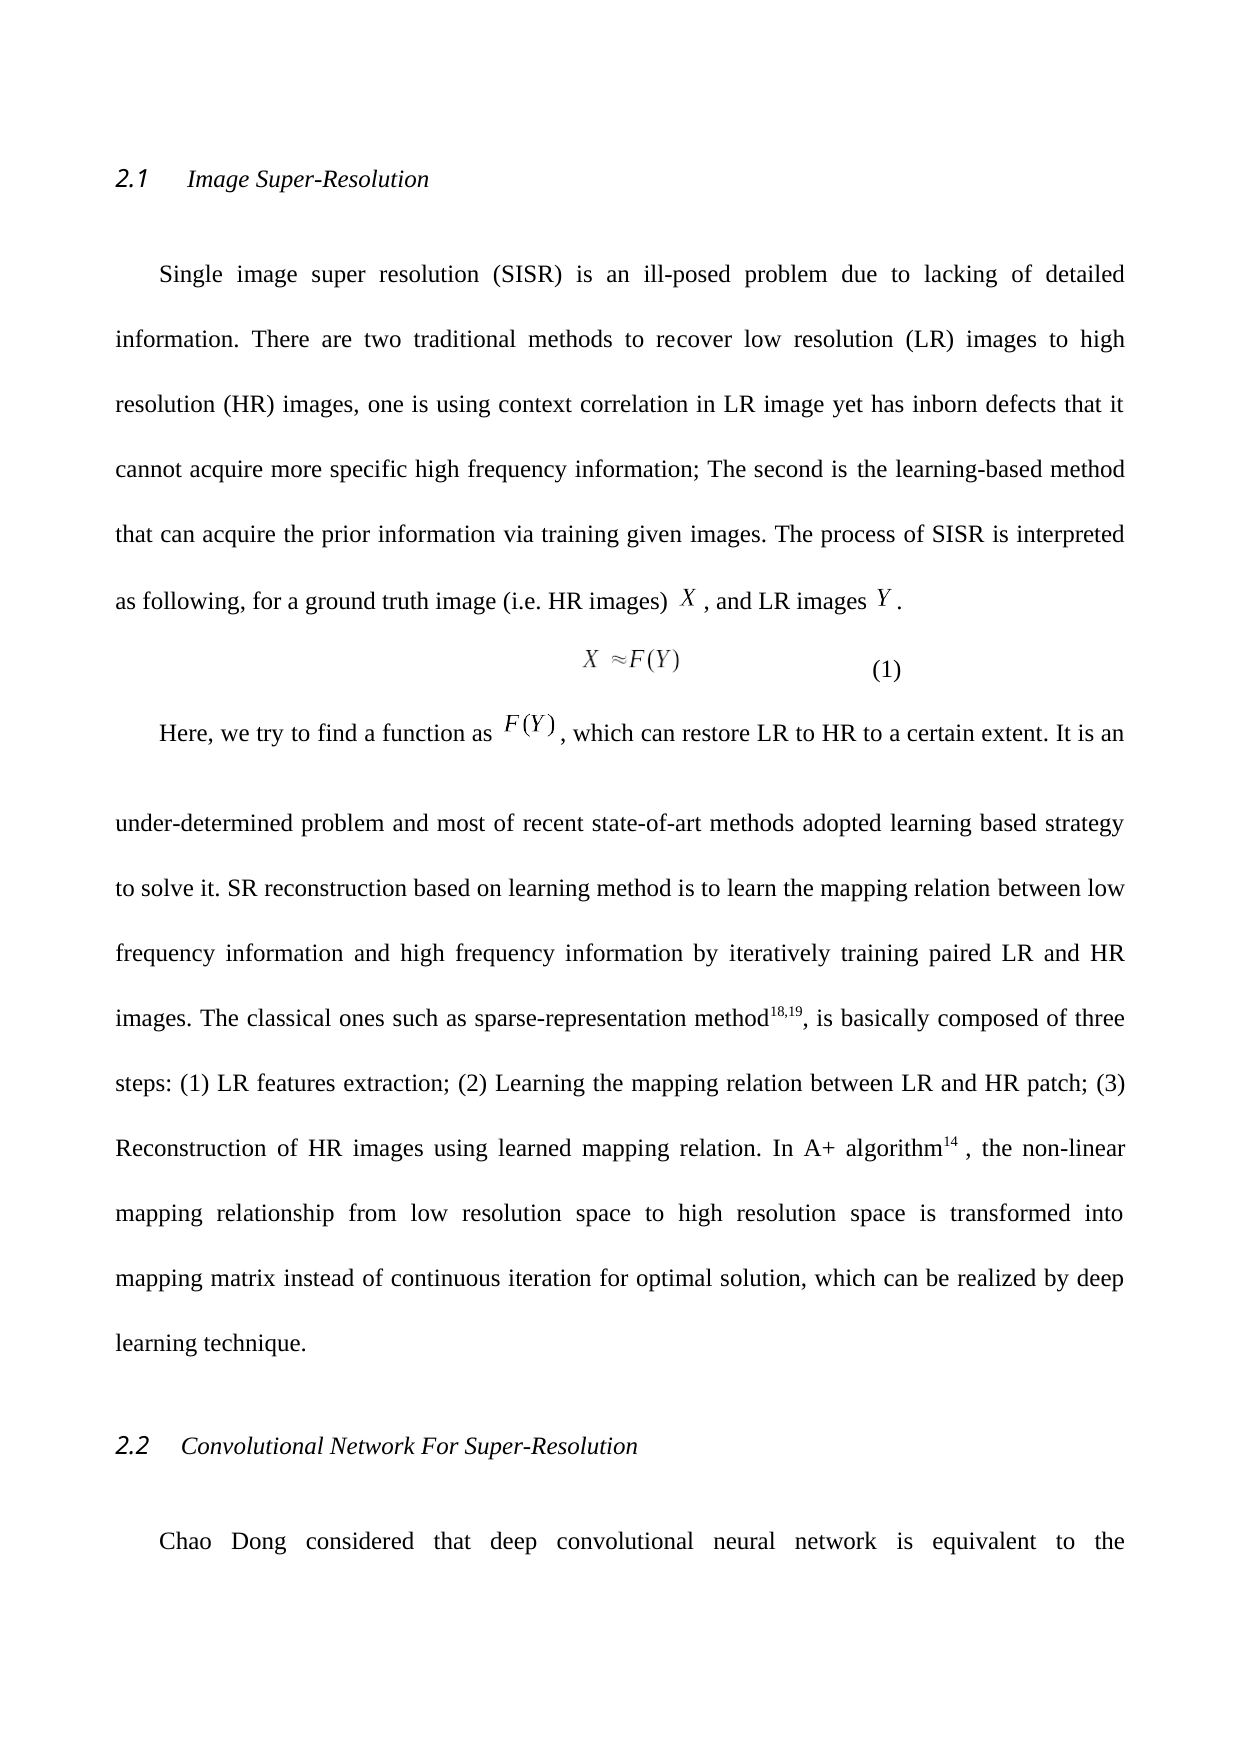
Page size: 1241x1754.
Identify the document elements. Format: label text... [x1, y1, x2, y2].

list Image Super-Resolution [115, 146, 1125, 211]
list Convolutional Network For Super-Resolution [115, 1412, 1125, 1477]
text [115, 1524, 1125, 1556]
text Single image super resolution (SISR) is an ill-posed problem due to lacking of detailed information. There are two traditional methods to recover low resolution (LR) images to high resolution (HR) images, one is using context correlation in LR image yet has inborn defects that it cannot acquire more specific high frequency information; The second is the learning-based method that can acquire the prior information via training given images. The process of SISR is interpreted as following, for a ground truth image (i.e. HR images) , and LR images . [115, 257, 1125, 615]
text (1) [115, 643, 1125, 708]
text Here, we try to find a function as , which can restore LR to HR to a certain extent. It is an under-determined problem and most of recent state-of-art methods adopted learning based strategy to solve it. SR reconstruction based on learning method is to learn the mapping relation between low frequency information and high frequency information by iteratively training paired LR and HR images. The classical ones such as sparse-representation method18,19, is basically composed of three steps: (1) LR features extraction; (2) Learning the mapping relation between LR and HR patch; (3) Reconstruction of HR images using learned mapping relation. In A+ algorithm14 , the non-linear mapping relationship from low resolution space to high resolution space is transformed into mapping matrix instead of continuous iteration for optimal solution, which can be realized by deep learning technique. [115, 708, 1125, 1358]
